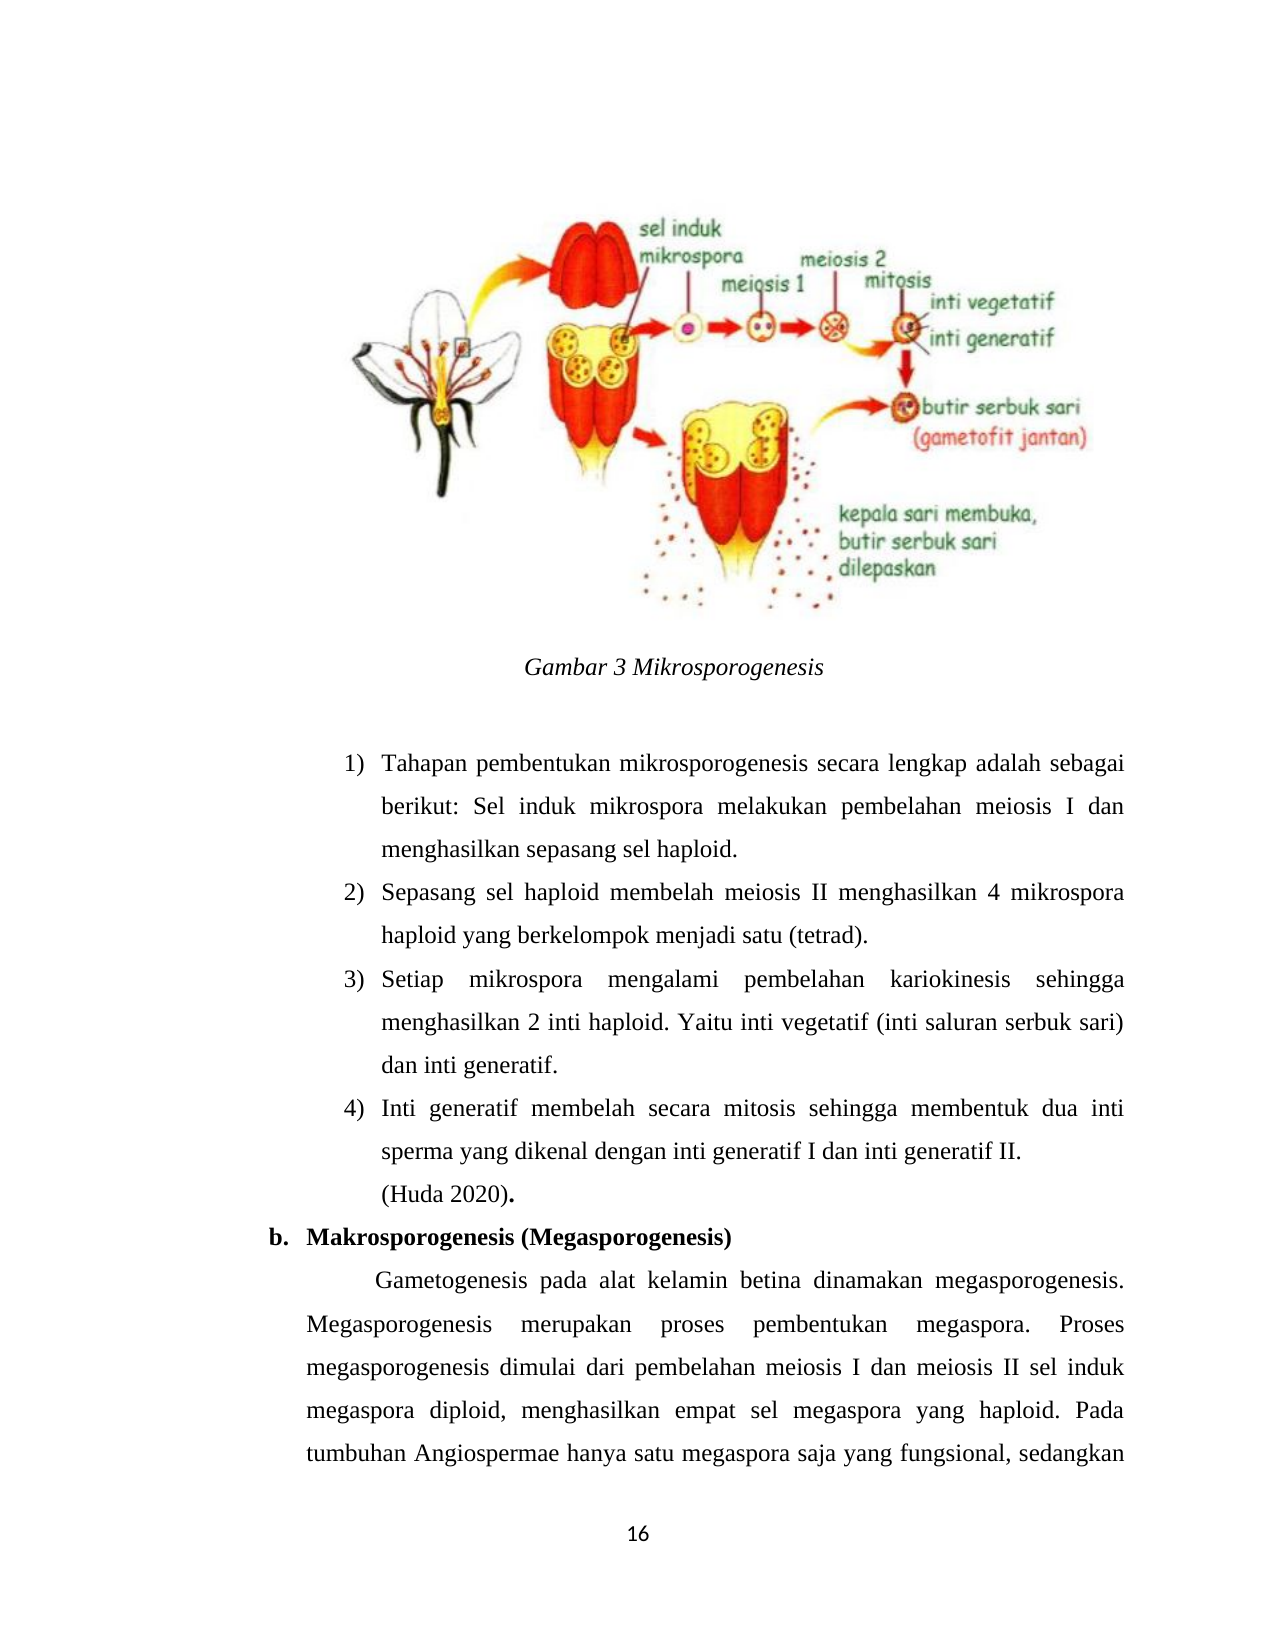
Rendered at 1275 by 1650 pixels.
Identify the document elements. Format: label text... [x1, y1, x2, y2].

list Makrosporogenesis (Megasporogenesis) [269, 1222, 1125, 1251]
list Inti generatif membelah secara mitosis sehingga membentuk dua inti sperma yang dikenal dengan inti generatif I dan inti generatif II. [344, 1093, 1125, 1165]
text Gambar 3 Mikrosporogenesis [225, 652, 1125, 680]
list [306, 1266, 1125, 1467]
list Setiap mikrospora mengalami pembelahan kariokinesis sehingga menghasilkan 2 inti haploid. Yaitu inti vegetatif (inti saluran serbuk sari) dan inti generatif. [344, 964, 1125, 1079]
list Tahapan pembentukan mikrosporogenesis secara lengkap adalah sebagai berikut: Sel induk mikrospora melakukan pembelahan meiosis I dan menghasilkan sepasang sel haploid. [344, 748, 1125, 863]
list (Huda 2020). [381, 1179, 1125, 1208]
list Sepasang sel haploid membelah meiosis II menghasilkan 4 mikrospora haploid yang berkelompok menjadi satu (tetrad). [344, 877, 1125, 949]
picture [331, 193, 1094, 621]
